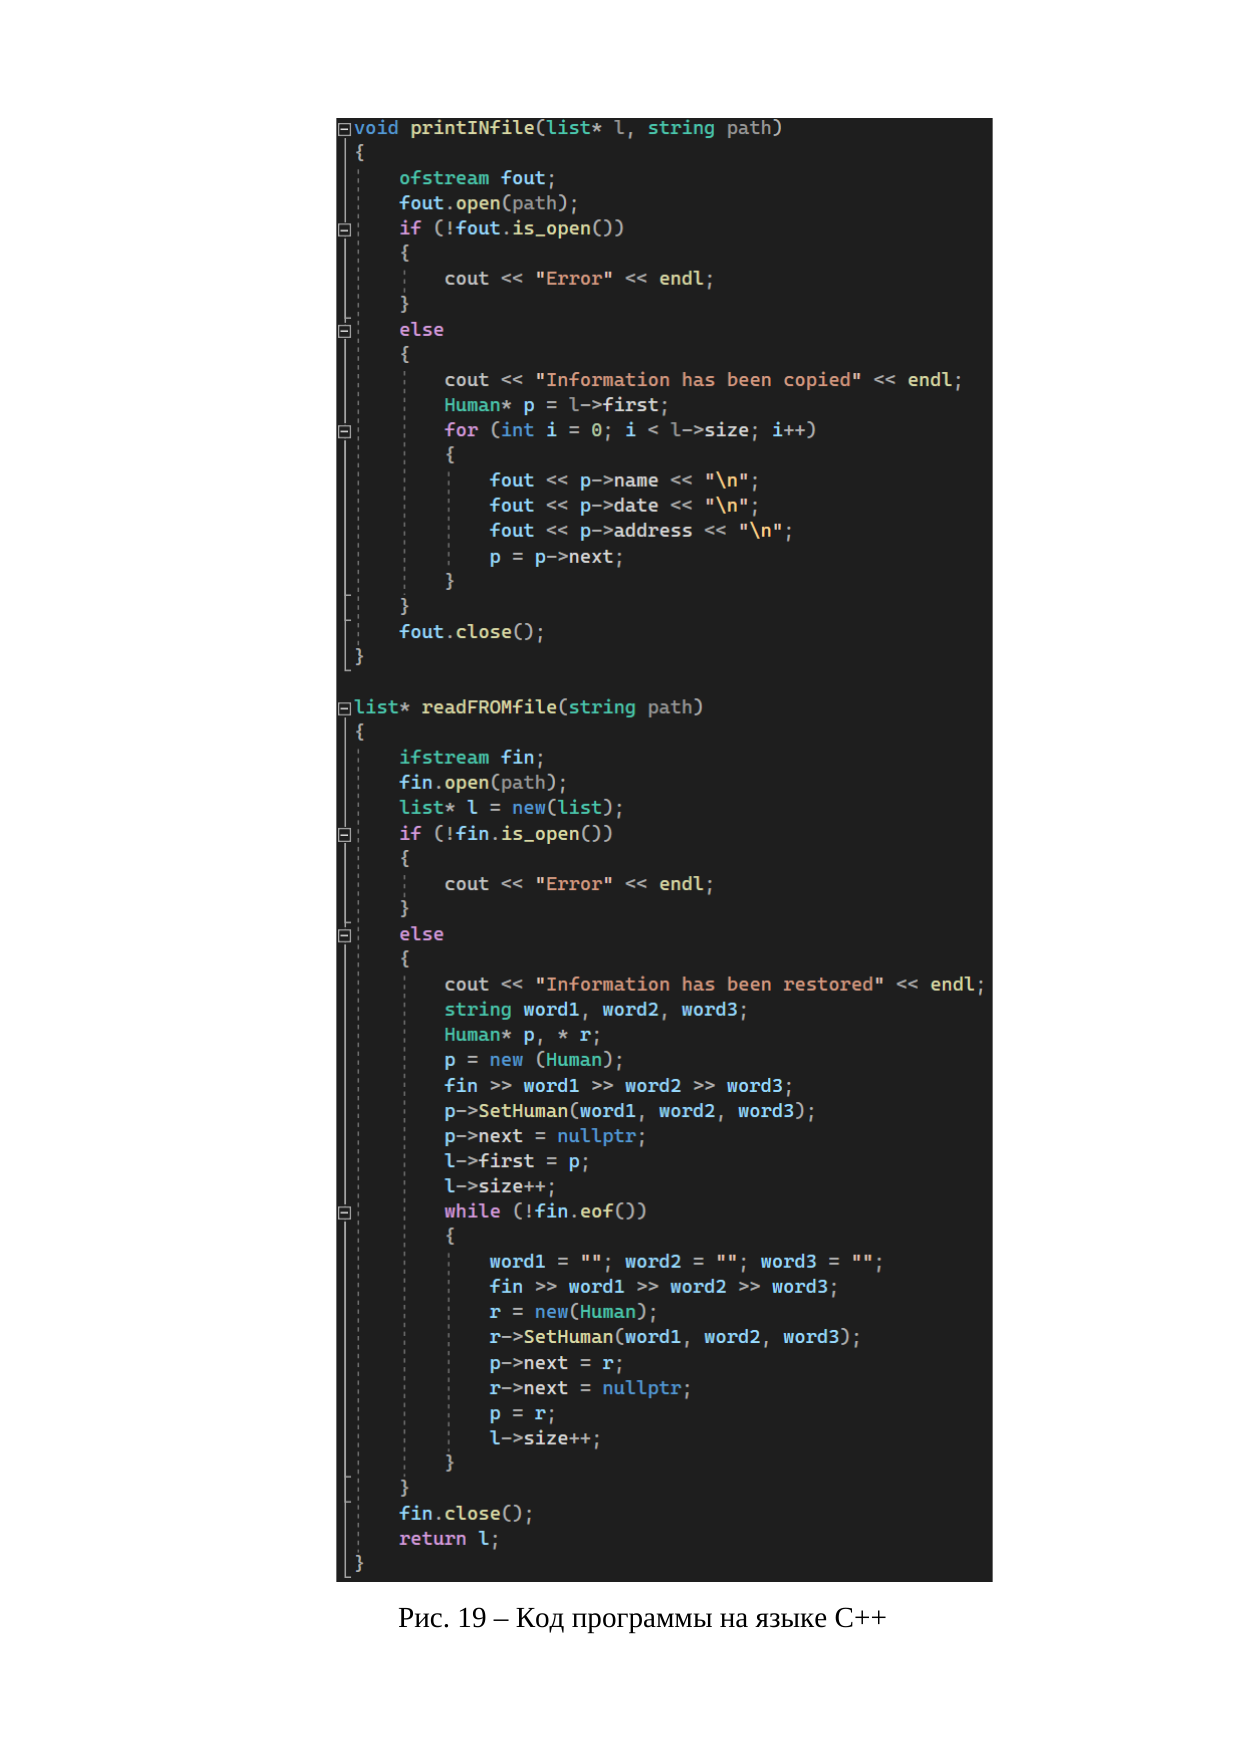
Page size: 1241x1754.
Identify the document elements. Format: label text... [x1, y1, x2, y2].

text Рис. 19 – Код программы на языке С++ [148, 1601, 1137, 1634]
picture [336, 118, 993, 1582]
